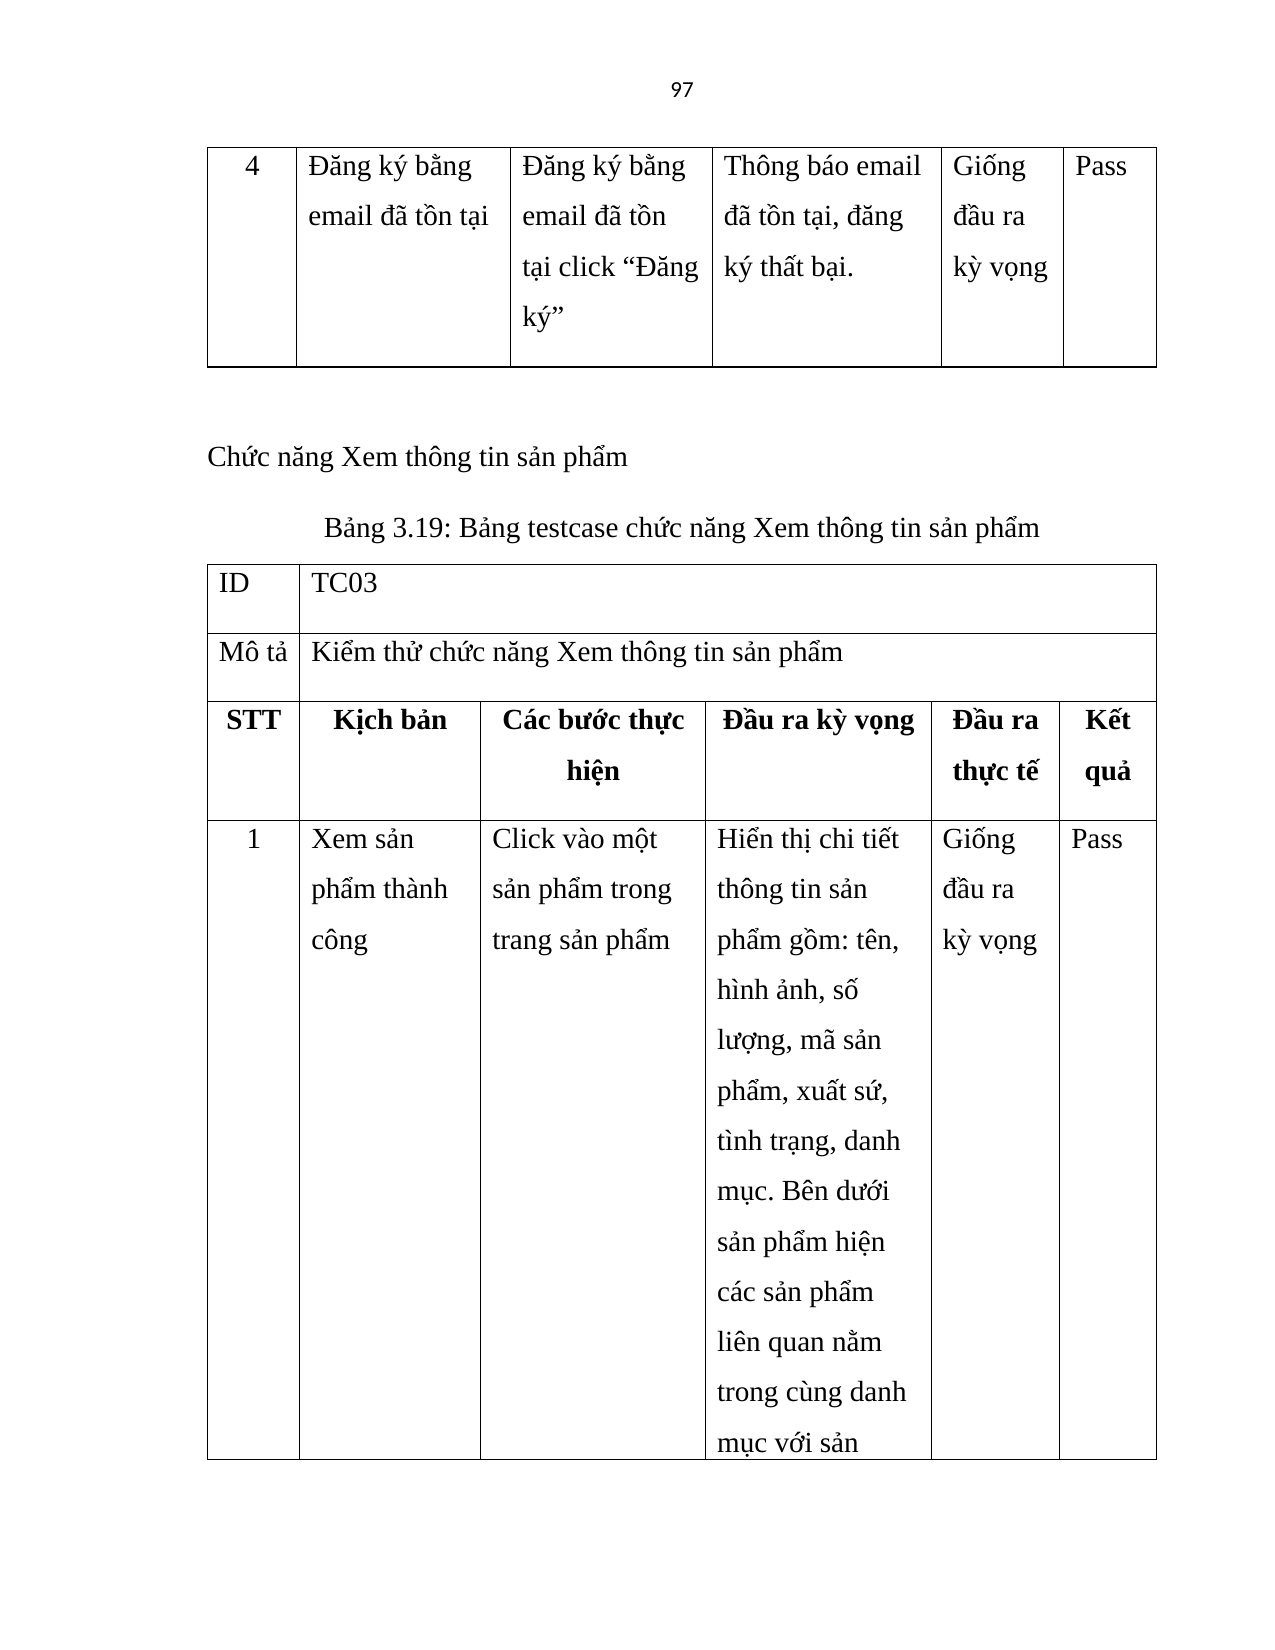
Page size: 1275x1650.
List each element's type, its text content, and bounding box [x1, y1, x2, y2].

table_cell STT [208, 702, 299, 820]
table_header ID [208, 565, 299, 633]
table_cell Kiểm thử chức năng Xem thông tin sản phẩm [300, 634, 1156, 701]
table_cell Kịch bản [300, 702, 480, 820]
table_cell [932, 821, 1059, 1458]
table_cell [481, 821, 705, 1458]
table_cell Pass [1064, 148, 1156, 366]
table_cell Đầu ra kỳ vọng [706, 702, 931, 820]
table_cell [706, 821, 931, 1458]
table_cell Kết quả [1060, 702, 1156, 820]
table_cell Đầu ra thực tế [932, 702, 1059, 820]
table_cell Thông báo email đã tồn tại, đăng ký thất bại. [713, 148, 941, 366]
table_cell 4 [208, 148, 296, 366]
text Chức năng Xem thông tin sản phẩm [207, 439, 1156, 472]
table_cell 1 [208, 821, 299, 1458]
table_header TC03 [300, 565, 1156, 633]
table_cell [300, 821, 480, 1458]
table_cell Đăng ký bằng email đã tồn tại click “Đăng ký” [511, 148, 712, 366]
table_cell Mô tả [208, 634, 299, 701]
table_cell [942, 148, 1063, 366]
table_cell Các bước thực hiện [481, 702, 705, 820]
table_cell Đăng ký bằng email đã tồn tại [297, 148, 510, 366]
table_cell Pass [1060, 821, 1156, 1458]
